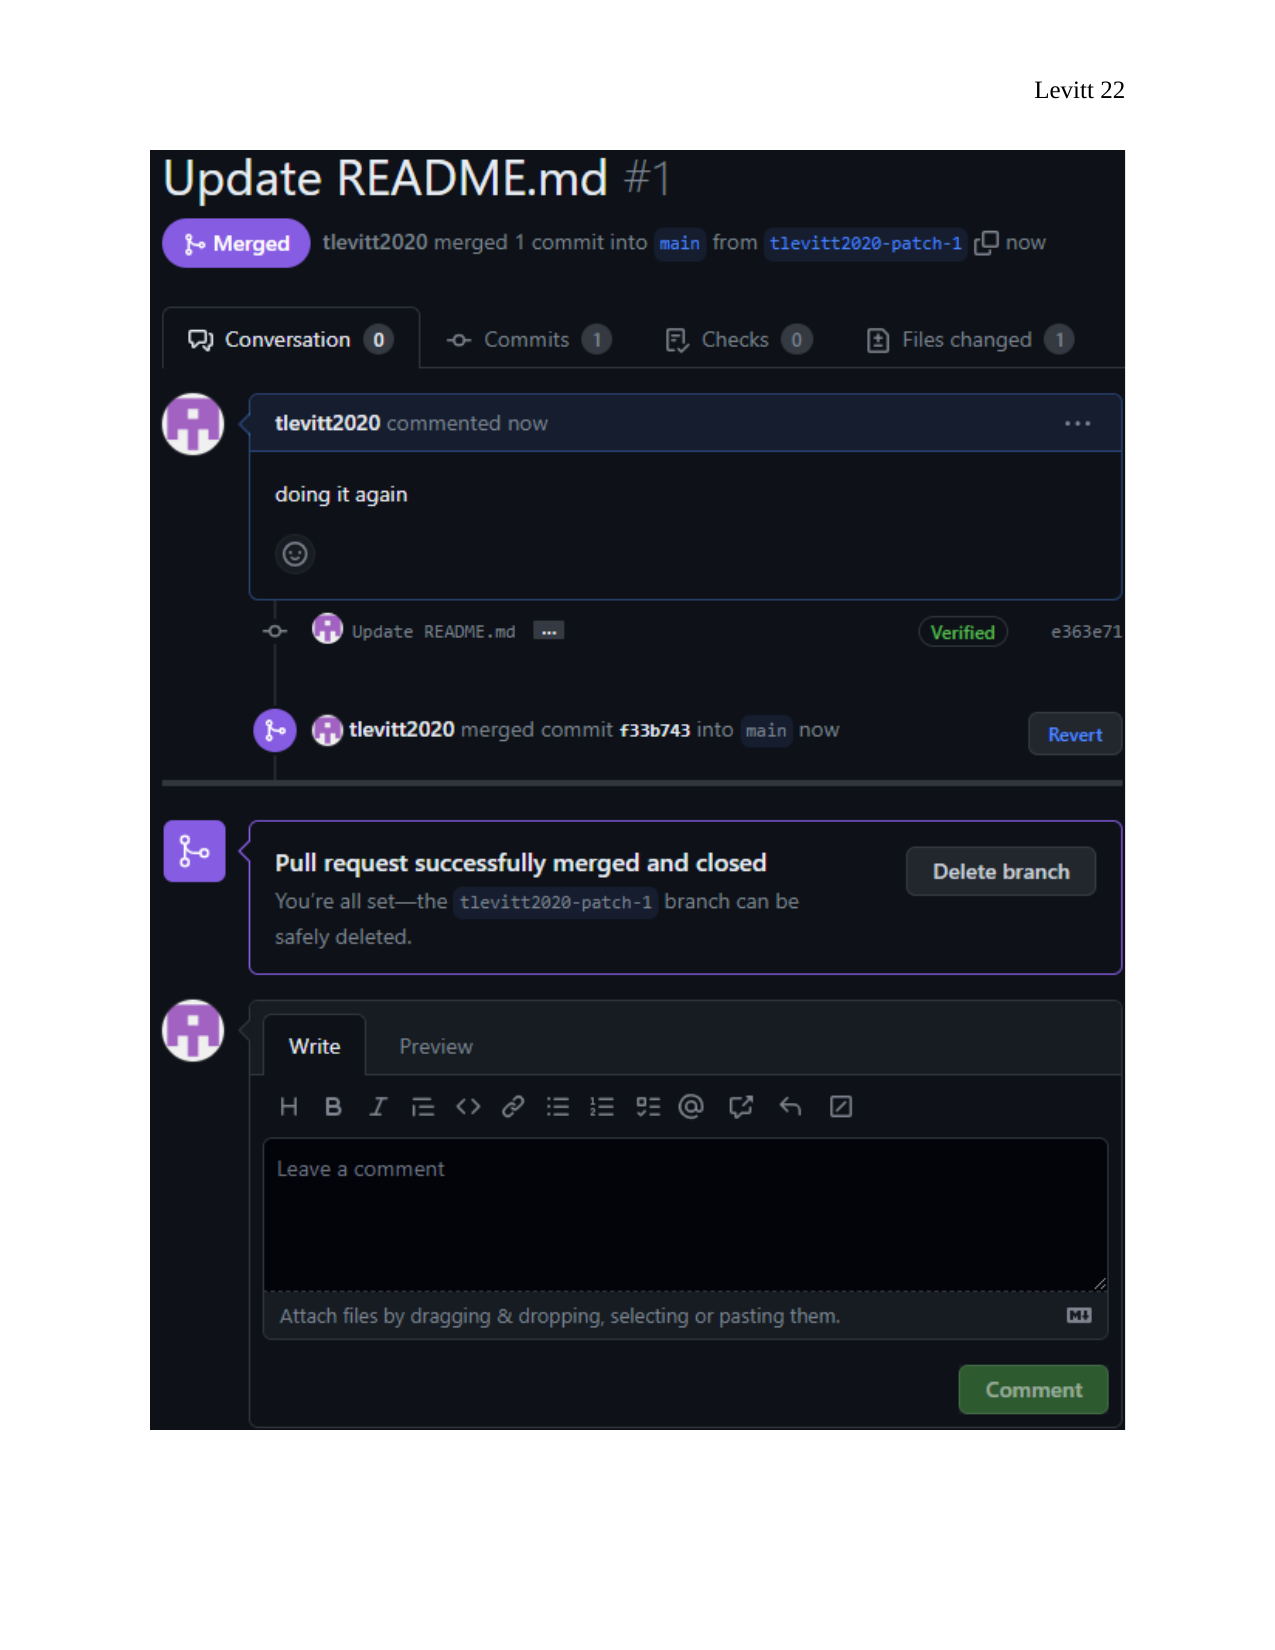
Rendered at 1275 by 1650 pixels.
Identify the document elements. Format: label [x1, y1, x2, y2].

picture [150, 150, 1125, 1430]
